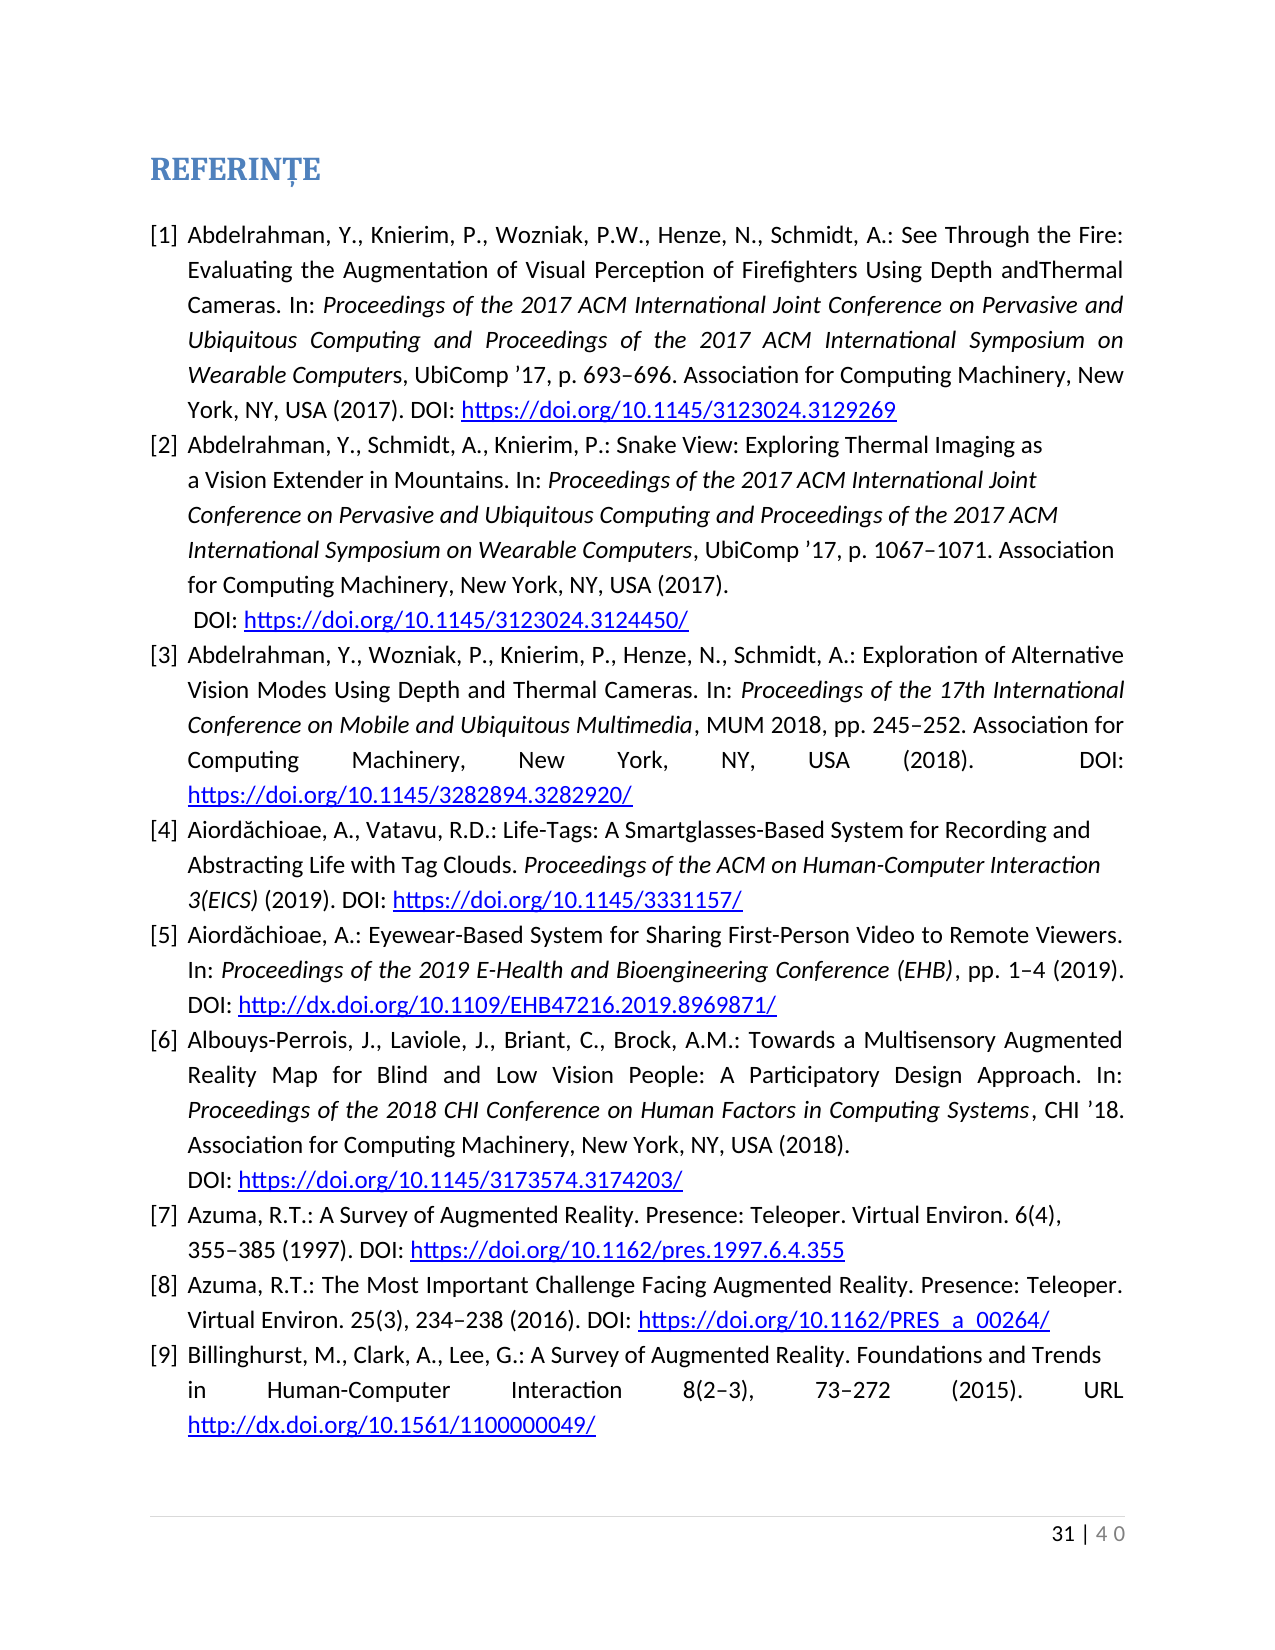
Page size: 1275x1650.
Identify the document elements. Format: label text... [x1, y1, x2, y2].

list Abdelrahman, Y., Schmidt, A., Knierim, P.: Snake View: Exploring Thermal Imaging as [150, 429, 1125, 459]
list a Vision Extender in Mountains. In: Proceedings of the 2017 ACM International Joint [187, 464, 1125, 494]
list Billinghurst, M., Clark, A., Lee, G.: A Survey of Augmented Reality. Foundations and Trends [150, 1339, 1125, 1369]
list 3(EICS) (2019). DOI: https://doi.org/10.1145/3331157/ [187, 884, 1125, 914]
list Abdelrahman, Y., Knierim, P., Wozniak, P.W., Henze, N., Schmidt, A.: See Through the Fire: Evaluating the Augmentation of Visual Perception of Firefighters Using Depth andThermal Cameras. In: Proceedings of the 2017 ACM International Joint Conference on Pervasive and Ubiquitous Computing and Proceedings of the 2017 ACM International Symposium on Wearable Computers, UbiComp ’17, p. 693–696. Association for Computing Machinery, New York, NY, USA (2017). DOI: https://doi.org/10.1145/3123024.3129269 [150, 219, 1125, 424]
list for Computing Machinery, New York, NY, USA (2017). [187, 569, 1125, 599]
list Aiordăchioae, A., Vatavu, R.D.: Life-Tags: A Smartglasses-Based System for Recording and [150, 814, 1125, 844]
list DOI: https://doi.org/10.1145/3123024.3124450/ [187, 604, 1125, 634]
list in Human-Computer Interaction 8(2–3), 73–272 (2015). URL http://dx.doi.org/10.1561/1100000049/ [187, 1374, 1125, 1439]
list Abdelrahman, Y., Wozniak, P., Knierim, P., Henze, N., Schmidt, A.: Exploration of Alternative Vision Modes Using Depth and Thermal Cameras. In: Proceedings of the 17th International Conference on Mobile and Ubiquitous Multimedia, MUM 2018, pp. 245–252. Association for Computing Machinery, New York, NY, USA (2018). DOI: https://doi.org/10.1145/3282894.3282920/ [150, 639, 1125, 809]
subtitle REFERINȚE [150, 150, 1125, 188]
list Albouys-Perrois, J., Laviole, J., Briant, C., Brock, A.M.: Towards a Multisensory Augmented Reality Map for Blind and Low Vision People: A Participatory Design Approach. In: Proceedings of the 2018 CHI Conference on Human Factors in Computing Systems, CHI ’18. Association for Computing Machinery, New York, NY, USA (2018). [150, 1024, 1125, 1159]
list 355–385 (1997). DOI: https://doi.org/10.1162/pres.1997.6.4.355 [187, 1234, 1125, 1264]
list Azuma, R.T.: A Survey of Augmented Reality. Presence: Teleoper. Virtual Environ. 6(4), [150, 1199, 1125, 1229]
list Conference on Pervasive and Ubiquitous Computing and Proceedings of the 2017 ACM [187, 499, 1125, 529]
list Abstracting Life with Tag Clouds. Proceedings of the ACM on Human-Computer Interaction [187, 849, 1125, 879]
list Aiordăchioae, A.: Eyewear-Based System for Sharing First-Person Video to Remote Viewers. In: Proceedings of the 2019 E-Health and Bioengineering Conference (EHB), pp. 1–4 (2019). DOI: http://dx.doi.org/10.1109/EHB47216.2019.8969871/ [150, 919, 1125, 1019]
list DOI: https://doi.org/10.1145/3173574.3174203/ [187, 1164, 1125, 1194]
list Azuma, R.T.: The Most Important Challenge Facing Augmented Reality. Presence: Teleoper. Virtual Environ. 25(3), 234–238 (2016). DOI: https://doi.org/10.1162/PRES_a_00264/ [150, 1269, 1125, 1334]
list International Symposium on Wearable Computers, UbiComp ’17, p. 1067–1071. Association [187, 534, 1125, 564]
